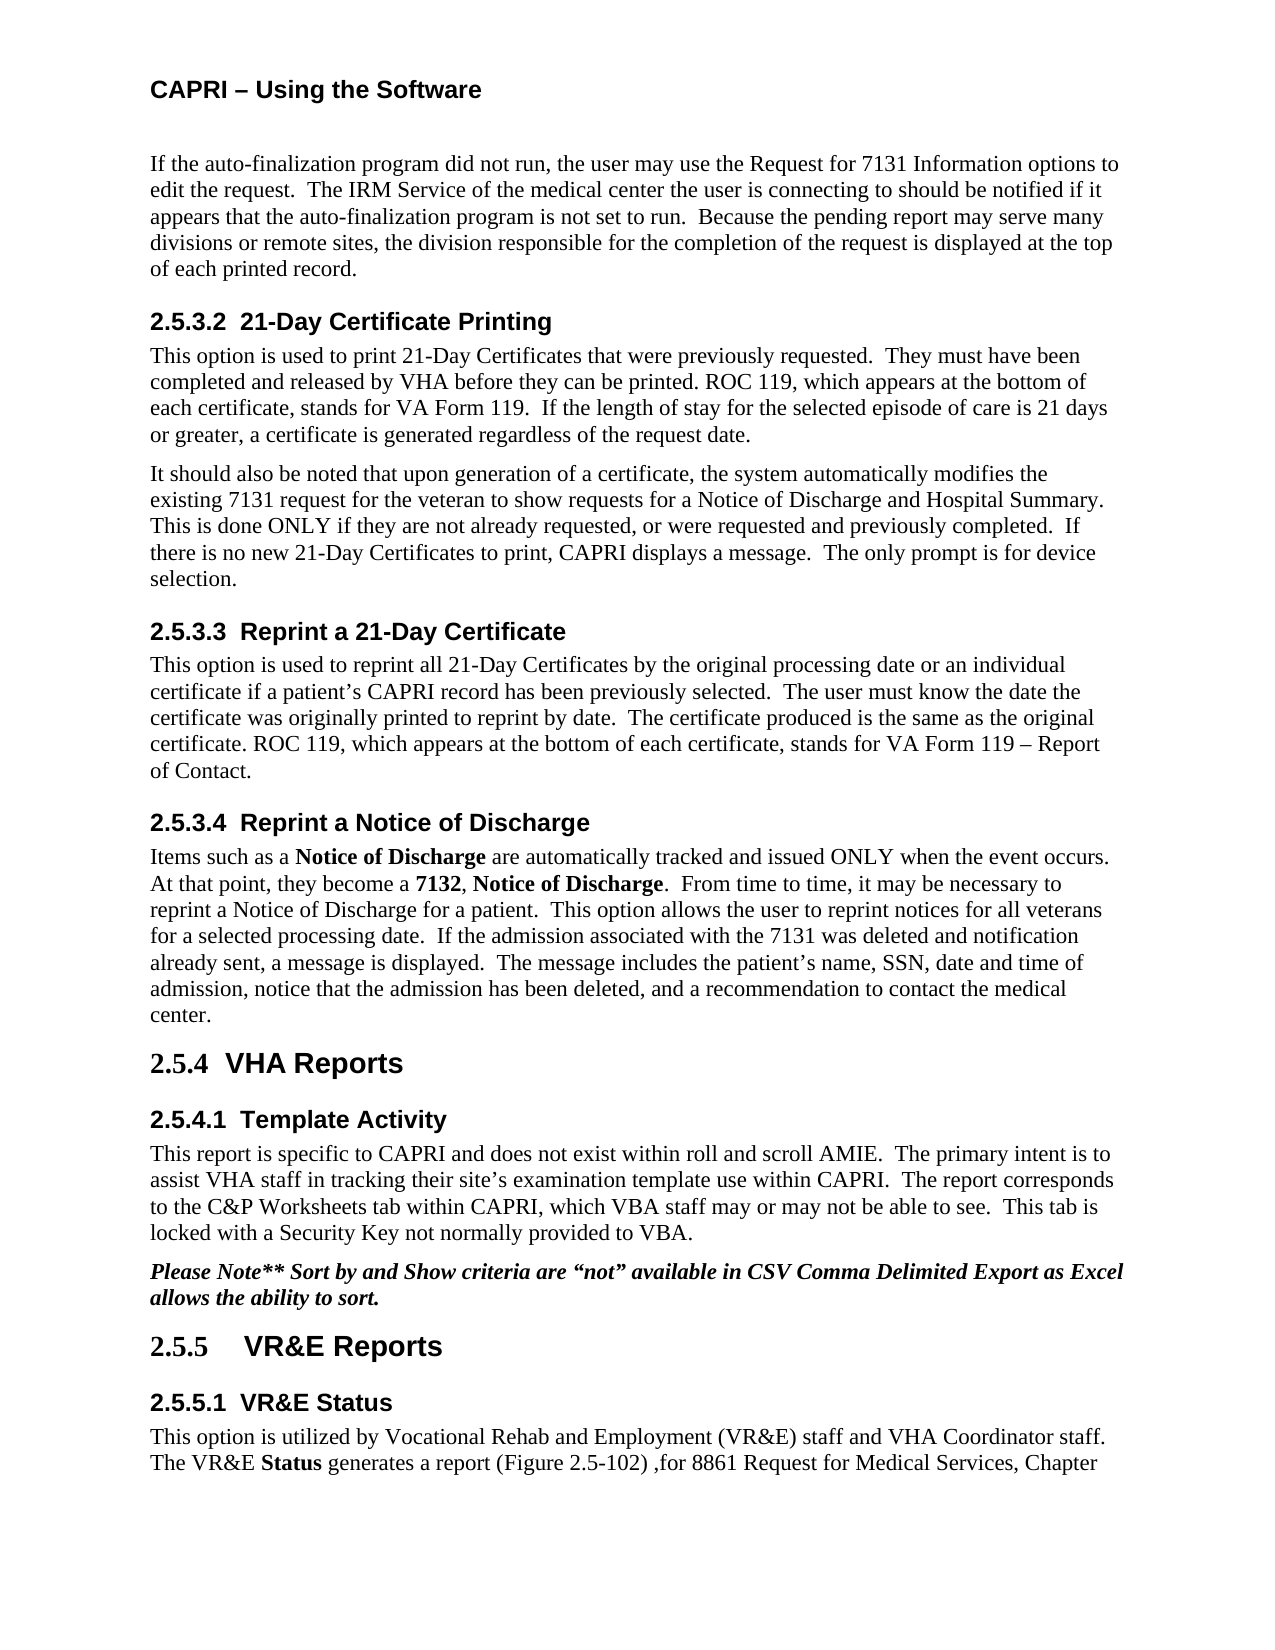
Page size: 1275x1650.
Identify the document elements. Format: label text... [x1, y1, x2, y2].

subtitle Template Activity [150, 1105, 1125, 1134]
subtitle VR&E Reports [150, 1329, 1125, 1363]
text This option is used to print 21-Day Certificates that were previously requested. They must have been completed and released by VHA before they can be printed. ROC 119, which appears at the bottom of each certificate, stands for VA Form 119. If the length of stay for the selected episode of care is 21 days or greater, a certificate is generated regardless of the request date. [150, 342, 1125, 447]
subtitle Reprint a Notice of Discharge [150, 808, 1125, 837]
text This report is specific to CAPRI and does not exist within roll and scroll AMIE. The primary intent is to assist VHA staff in tracking their site’s examination template use within CAPRI. The report corresponds to the C&P Worksheets tab within CAPRI, which VBA staff may or may not be able to see. This tab is locked with a Security Key not normally provided to VBA. [150, 1140, 1125, 1246]
subtitle 21-Day Certificate Printing [150, 307, 1125, 336]
text It should also be noted that upon generation of a certificate, the system automatically modifies the existing 7131 request for the veteran to show requests for a Notice of Discharge and Hospital Summary. This is done ONLY if they are not already requested, or were requested and previously completed. If there is no new 21-Day Certificates to print, CAPRI displays a message. The only prompt is for device selection. [150, 460, 1125, 591]
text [150, 1423, 1125, 1476]
text This option is used to reprint all 21-Day Certificates by the original processing date or an individual certificate if a patient’s CAPRI record has been previously selected. The user must know the date the certificate was originally printed to reprint by date. The certificate produced is the same as the original certificate. ROC 119, which appears at the bottom of each certificate, stands for VA Form 119 – Report of Contact. [150, 651, 1125, 783]
subtitle Reprint a 21-Day Certificate [150, 616, 1125, 645]
text Items such as a Notice of Discharge are automatically tracked and issued ONLY when the event occurs. At that point, they become a 7132, Notice of Discharge. From time to time, it may be necessary to reprint a Notice of Discharge for a patient. This option allows the user to reprint notices for all veterans for a selected processing date. If the admission associated with the 7131 was deleted and notification already sent, a message is displayed. The message includes the patient’s name, SSN, date and time of admission, notice that the admission has been deleted, and a recommendation to contact the medical center. [150, 843, 1125, 1028]
text Please Note** Sort by and Show criteria are “not” available in CSV Comma Delimited Export as Excel allows the ability to sort. [150, 1258, 1125, 1311]
subtitle VR&E Status [150, 1388, 1125, 1417]
subtitle VHA Reports [150, 1046, 1125, 1080]
text If the auto-finalization program did not run, the user may use the Request for 7131 Information options to edit the request. The IRM Service of the medical center the user is connecting to should be notified if it appears that the auto-finalization program is not set to run. Because the pending report may serve many divisions or remote sites, the division responsible for the completion of the request is displayed at the top of each printed record. [150, 150, 1125, 282]
